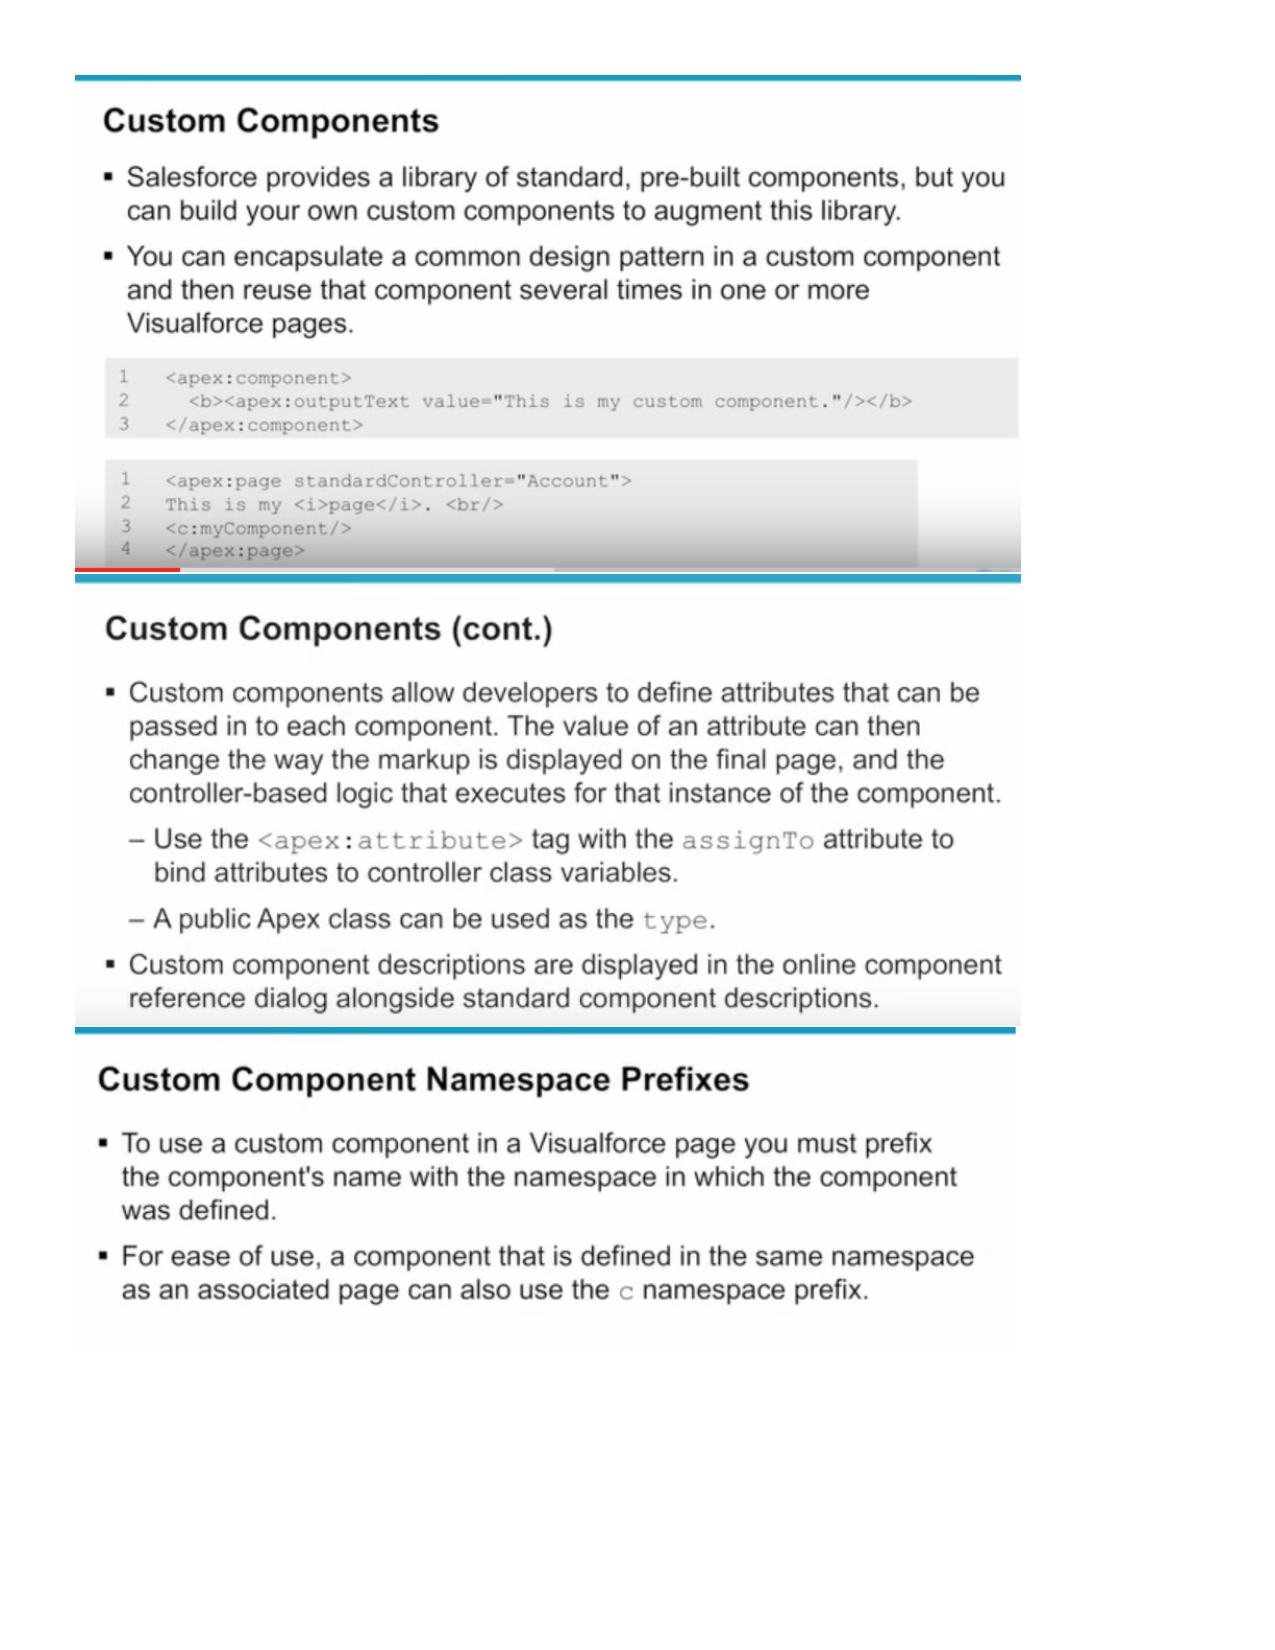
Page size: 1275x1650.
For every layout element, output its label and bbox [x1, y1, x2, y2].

picture [75, 75, 1021, 572]
picture [75, 1027, 1016, 1350]
picture [75, 574, 1021, 1026]
